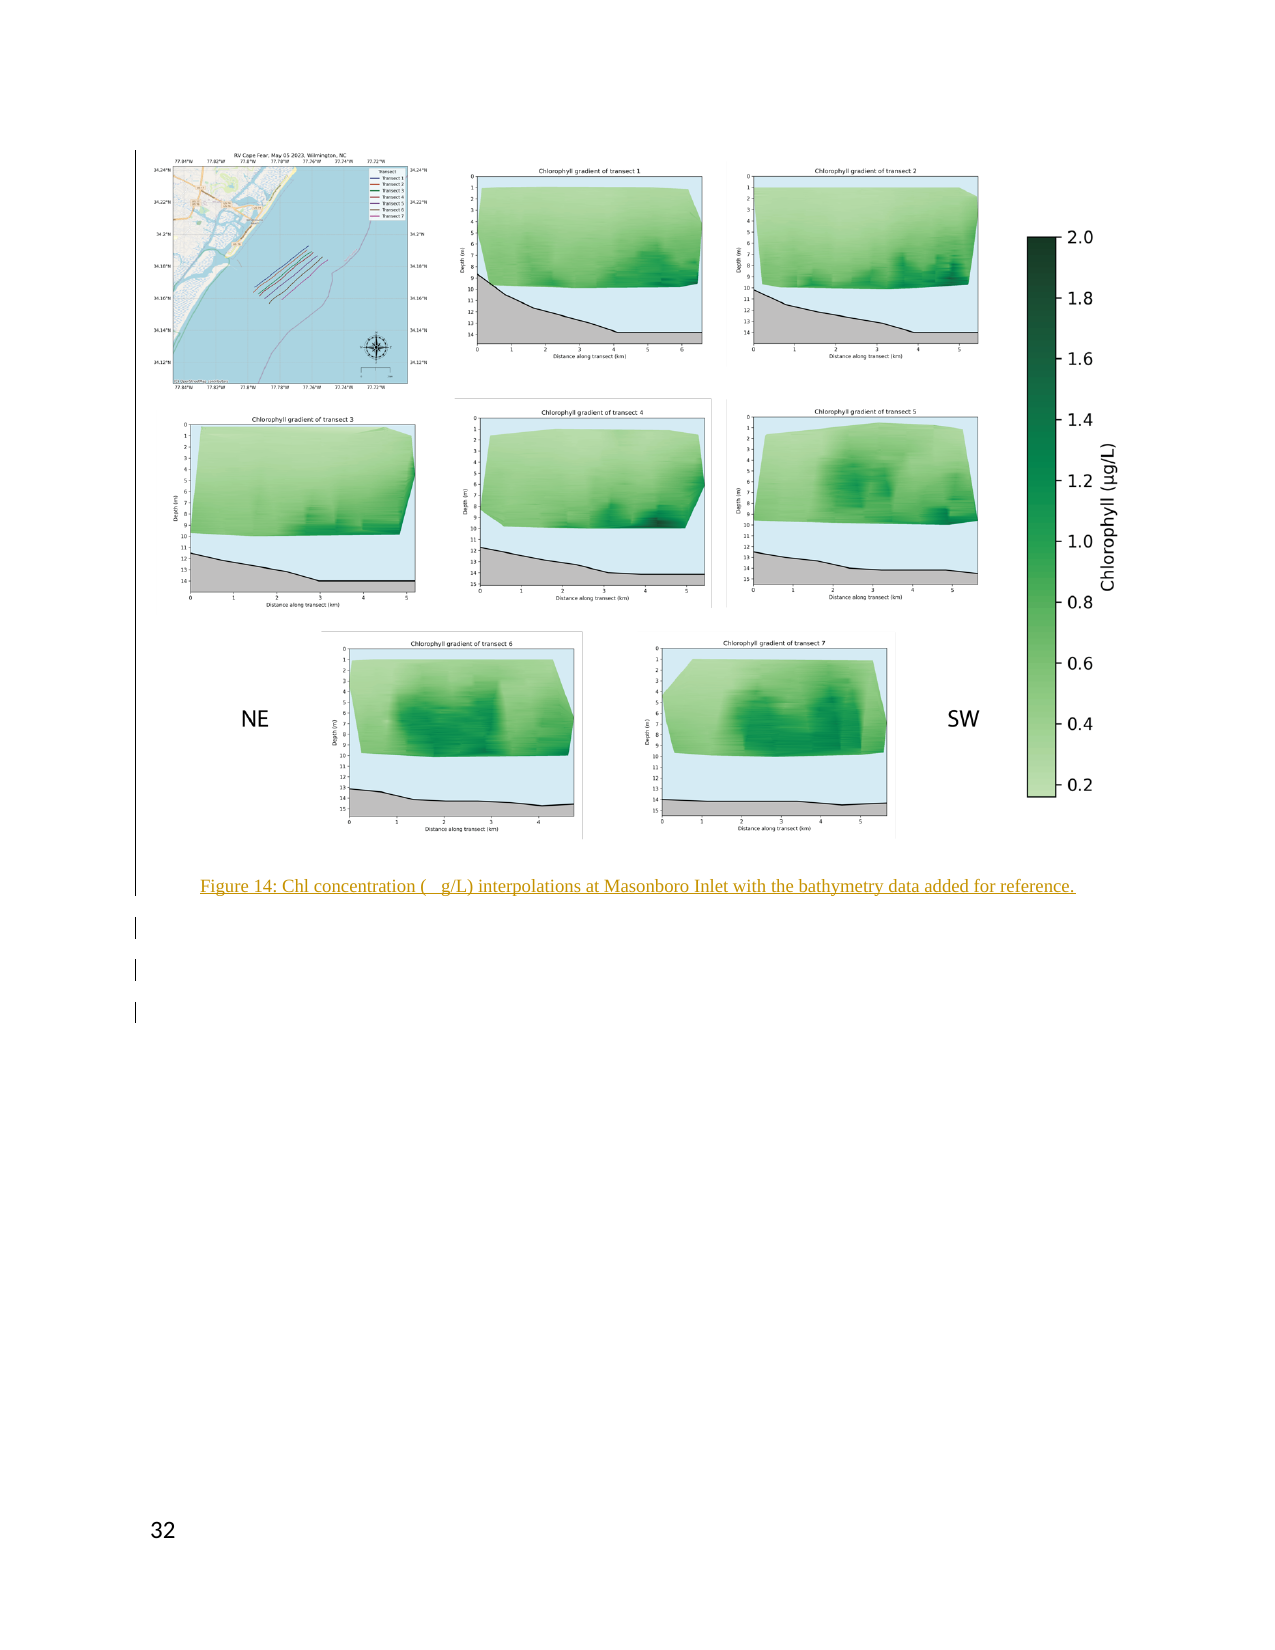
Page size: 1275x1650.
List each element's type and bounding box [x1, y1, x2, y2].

picture [150, 150, 1125, 875]
